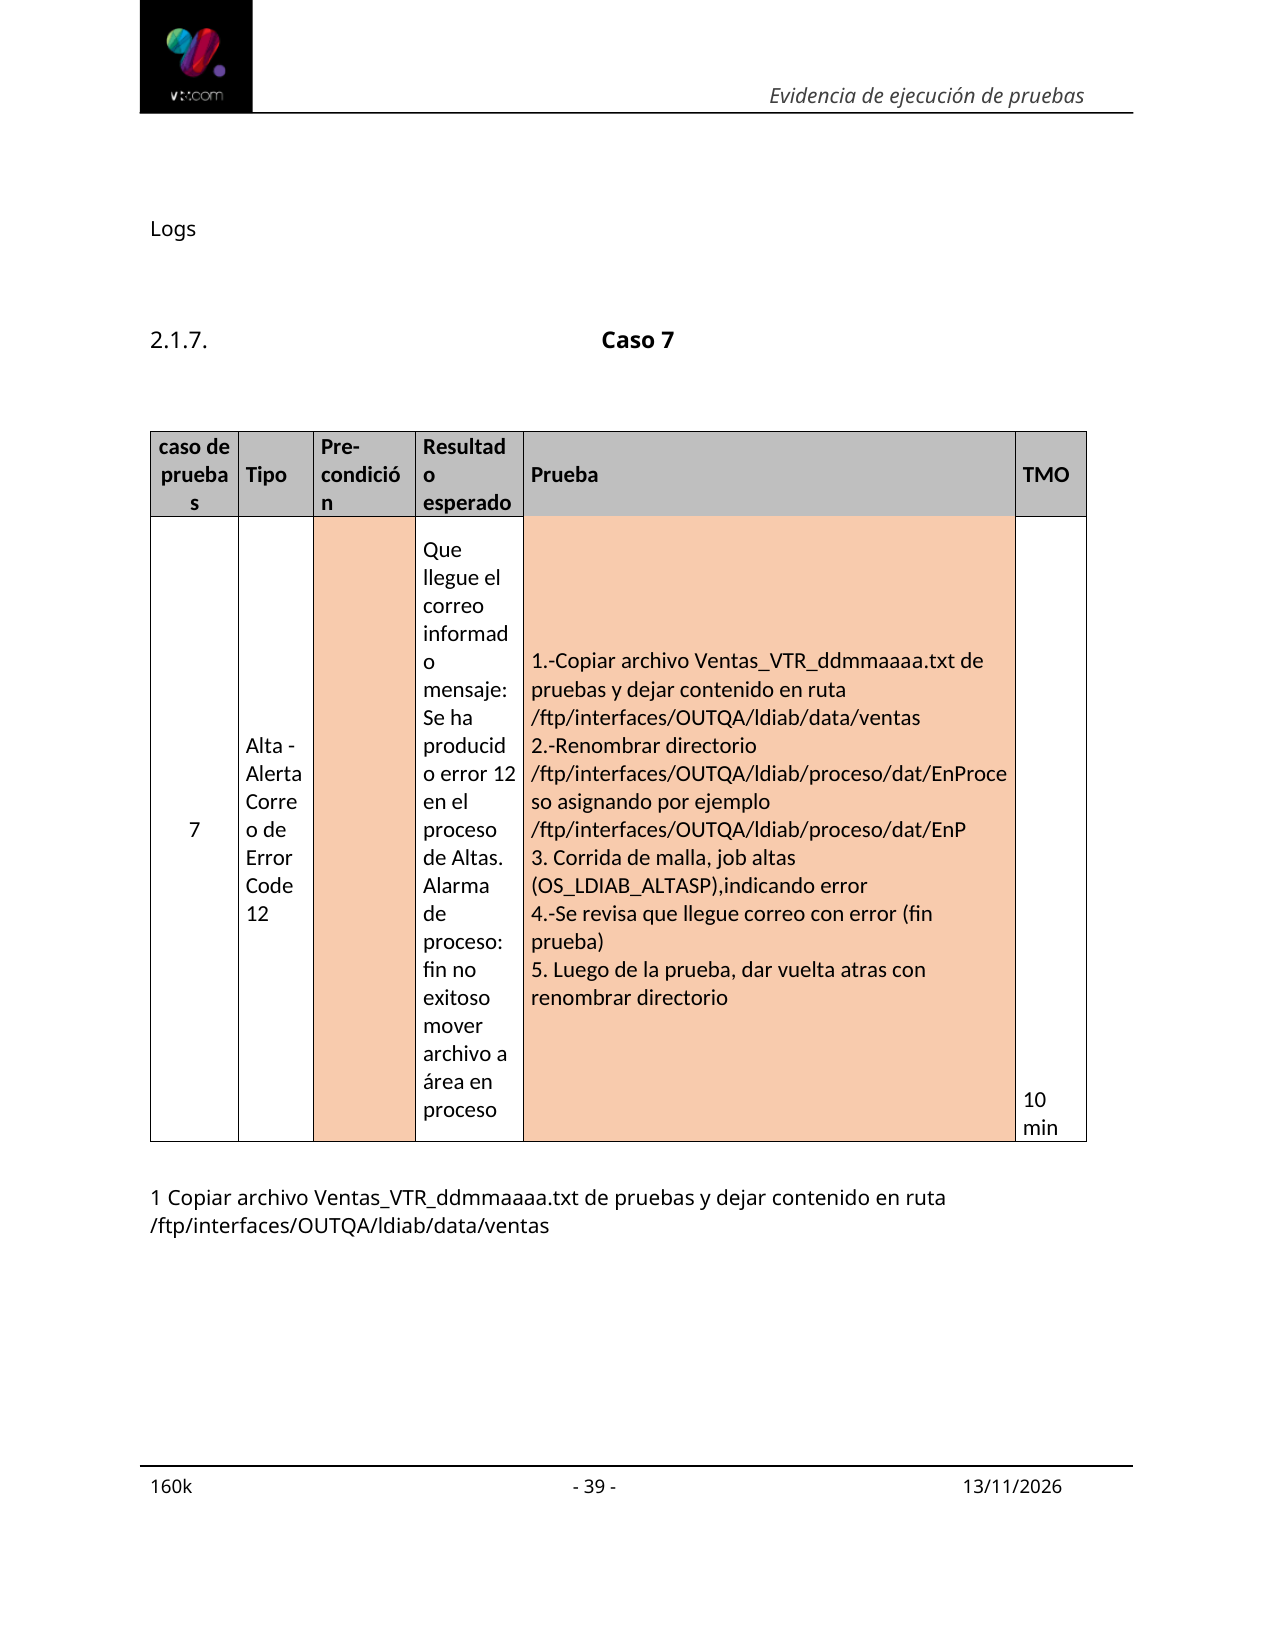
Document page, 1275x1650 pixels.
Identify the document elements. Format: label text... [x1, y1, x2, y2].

table_cell 7 [151, 517, 238, 1141]
table_header Tipo [239, 432, 313, 516]
table_header caso de pruebas [151, 432, 238, 516]
table_cell 10 min [1016, 517, 1086, 1141]
table_cell Que llegue el correo informado mensaje: Se ha producido error 12 en el proceso de Altas. Alarma de proceso: fin no exitoso mover archivo a área en proceso [416, 517, 523, 1141]
table_header Pre-condición [314, 432, 415, 516]
table_header Resultado esperado [416, 432, 523, 516]
table_header Prueba [524, 432, 1015, 516]
subtitle Caso 7 [150, 324, 1137, 355]
table_cell 1.-Copiar archivo Ventas_VTR_ddmmaaaa.txt de pruebas y dejar contenido en ruta /ftp/interfaces/OUTQA/ldiab/data/ventas 2.-Renombrar directorio /ftp/interfaces/OUTQA/ldiab/proceso/dat/EnProceso asignando por ejemplo /ftp/interfaces/OUTQA/ldiab/proceso/dat/EnP 3. Corrida de malla, job altas (OS_LDIAB_ALTASP),indicando error 4.-Se revisa que llegue correo con error (fin prueba) 5. Luego de la prueba, dar vuelta atras con renombrar directorio [524, 516, 1015, 1141]
text Logs [150, 214, 1137, 242]
text 1 Copiar archivo Ventas_VTR_ddmmaaaa.txt de pruebas y dejar contenido en ruta /ftp/interfaces/OUTQA/ldiab/data/ventas [150, 1183, 1137, 1240]
table_cell [314, 517, 415, 1141]
table_cell Alta - Alerta Correo de Error Code 12 [239, 517, 313, 1141]
table_header TMO [1016, 432, 1086, 516]
picture [166, 28, 226, 101]
